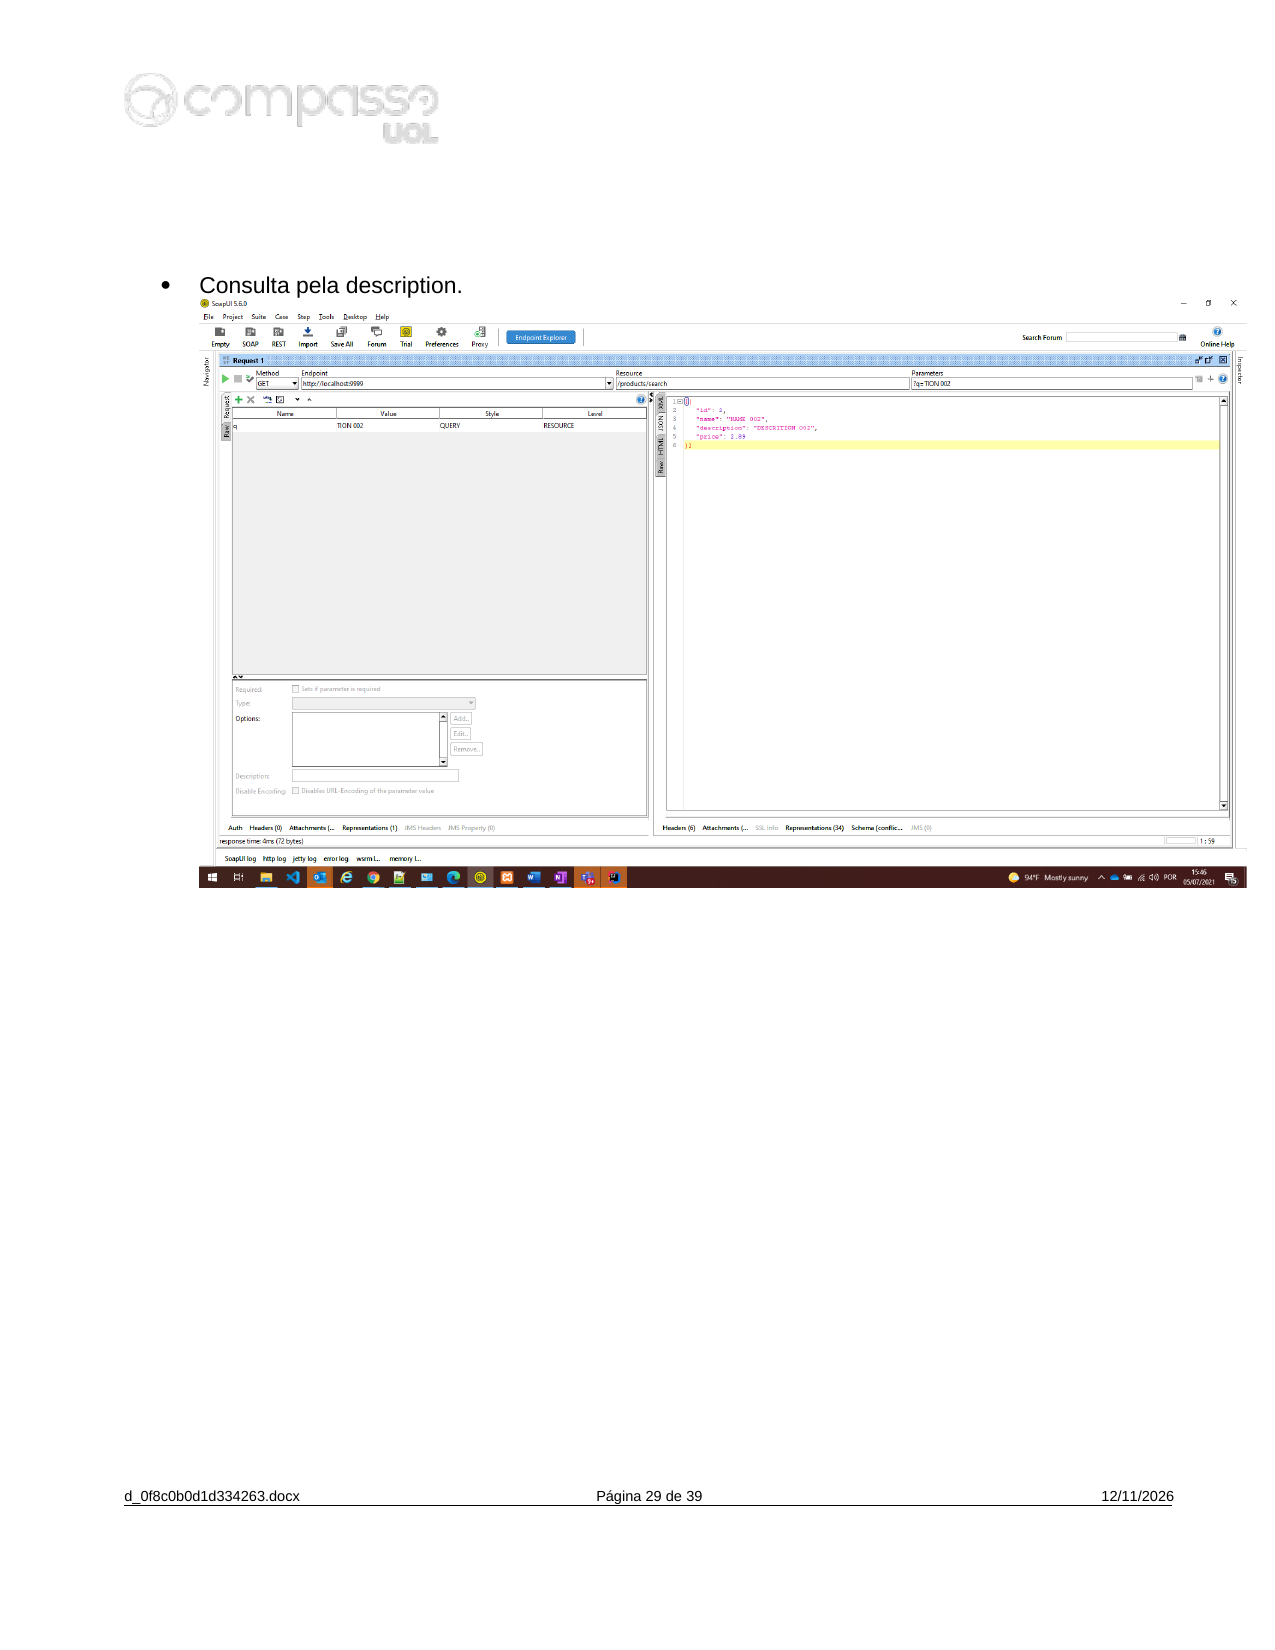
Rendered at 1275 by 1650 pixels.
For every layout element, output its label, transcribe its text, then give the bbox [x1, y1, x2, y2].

picture [199, 298, 1247, 888]
picture [124, 73, 439, 144]
list Consulta pela description. [162, 272, 1172, 298]
